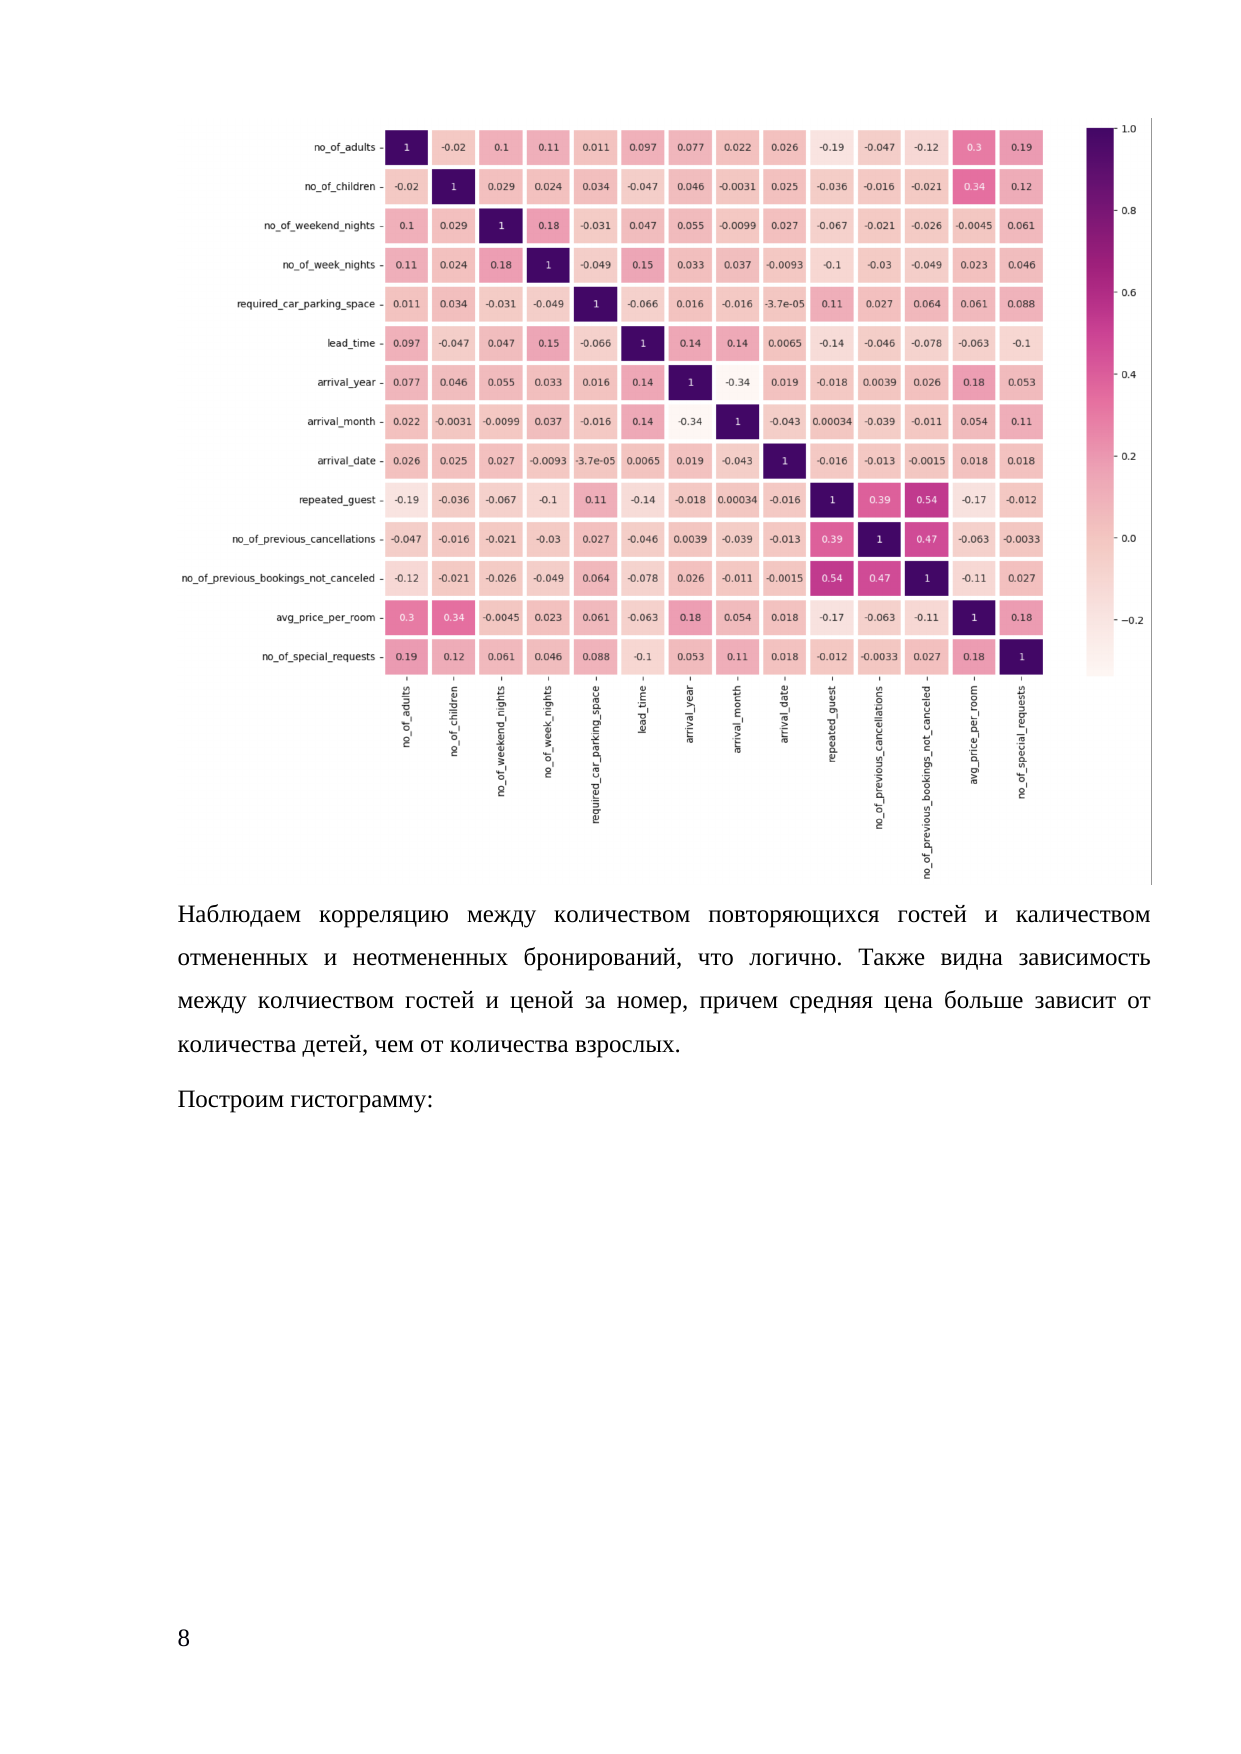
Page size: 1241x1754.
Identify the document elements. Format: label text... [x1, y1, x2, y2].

text Наблюдаем корреляцию между количеством повторяющихся гостей и каличеством отмененных и неотмененных бронирований, что логично. Также видна зависимость между колчиеством гостей и ценой за номер, причем средняя цена больше зависит от количества детей, чем от количества взрослых. [177, 885, 1152, 1057]
text Построим гистограмму: [177, 1084, 1152, 1113]
picture [177, 118, 1152, 885]
